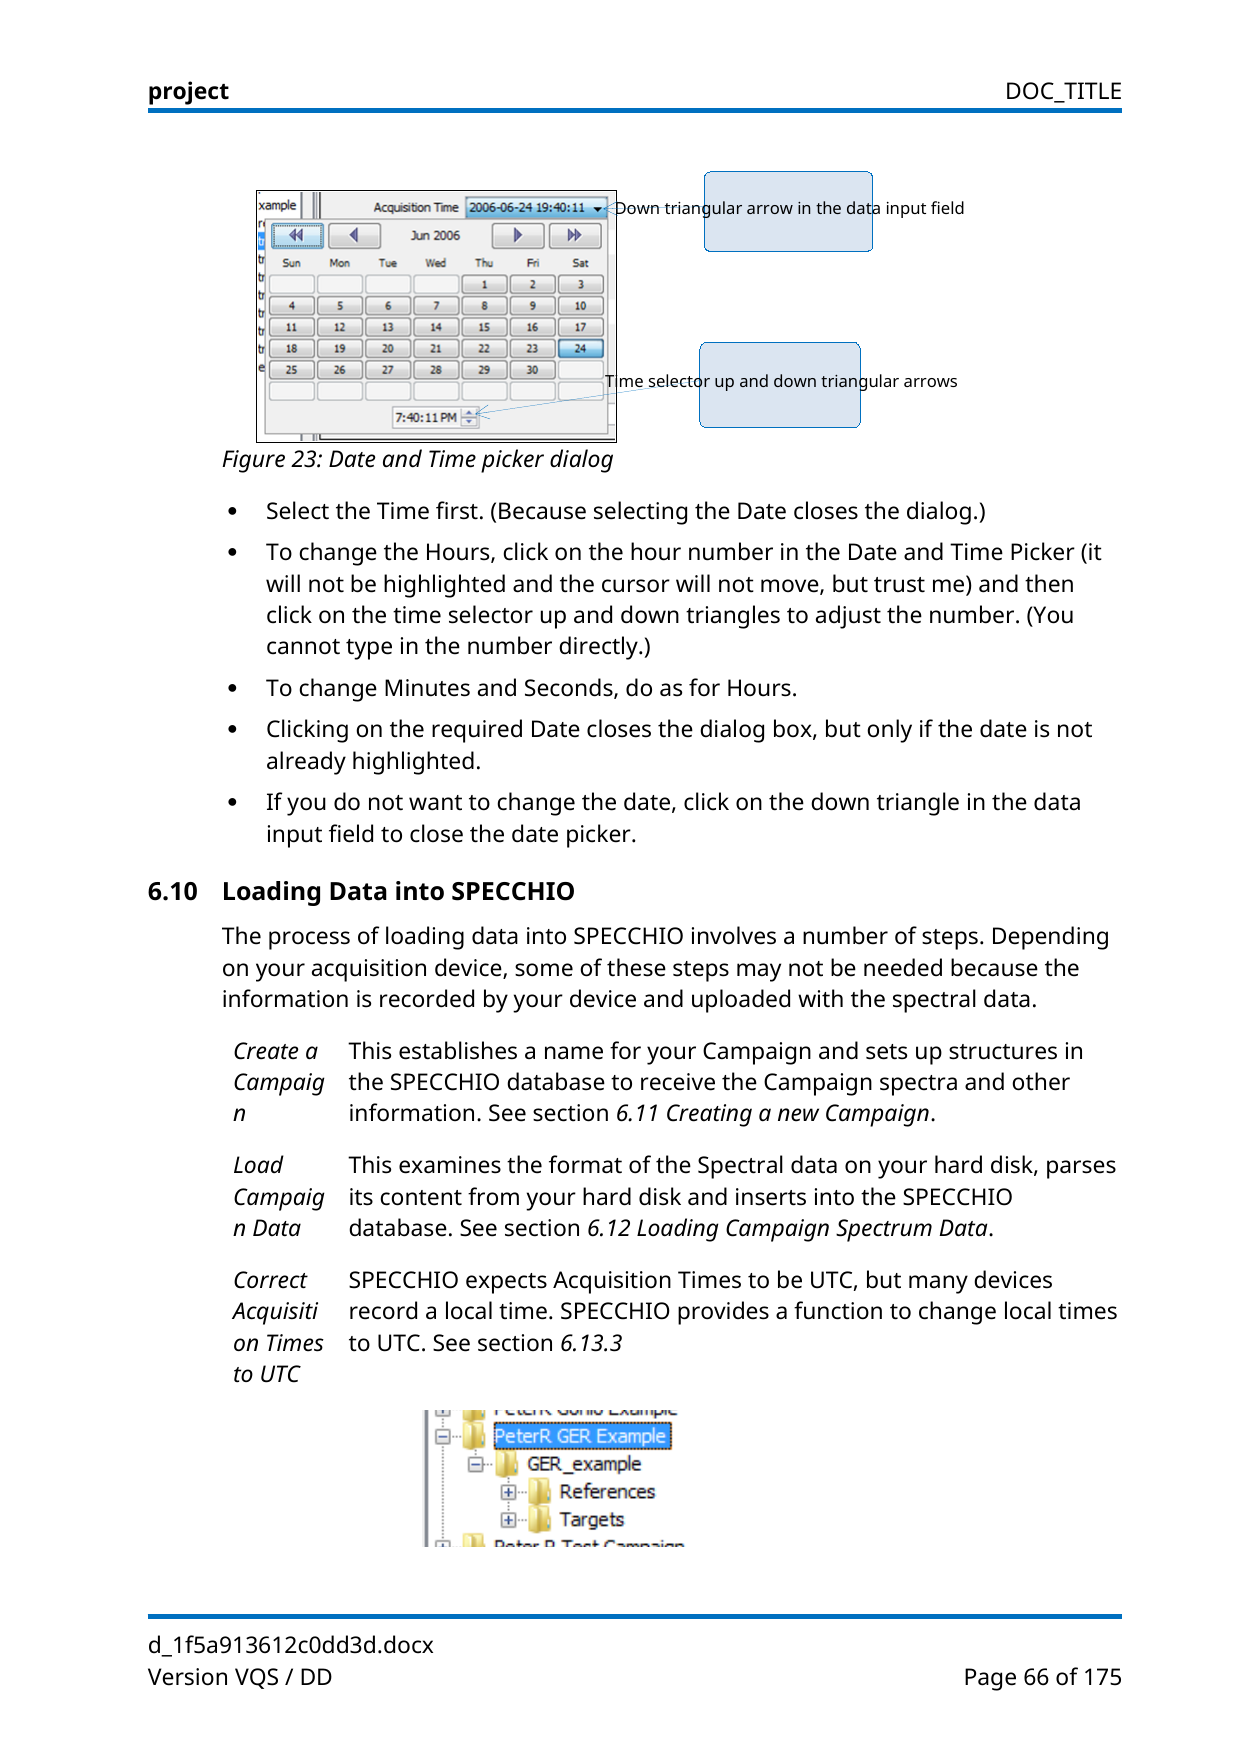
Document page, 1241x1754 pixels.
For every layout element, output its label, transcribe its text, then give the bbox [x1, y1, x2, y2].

text To change Minutes and Seconds, do as for Hours. [228, 672, 1122, 703]
picture [607, 209, 616, 214]
text The process of loading data into SPECCHIO involves a number of steps. Depending on your acquisition device, some of these steps may not be needed because the information is recorded by your device and uploaded with the spectral data. [222, 920, 1122, 1014]
text Clicking on the required Date closes the dialog box, but only if the date is not already highlighted. [228, 713, 1122, 776]
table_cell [222, 1254, 337, 1557]
text To change the Hours, click on the hour number in the Date and Time Picker (it will not be highlighted and the cursor will not move, but trust me) and then click on the time selector up and down triangles to adjust the number. (You cannot type in the number directly.) [228, 536, 1122, 661]
picture [422, 1410, 702, 1547]
table_header Create a Campaign [222, 1025, 337, 1139]
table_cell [337, 1254, 1133, 1557]
text If you do not want to change the date, click on the down triangle in the data input field to close the date picker. [228, 786, 1122, 849]
picture [257, 191, 616, 442]
picture [608, 203, 616, 208]
table_cell Load Campaign Data [222, 1139, 337, 1254]
subtitle Loading Data into SPECCHIO [148, 874, 1122, 908]
text Select the Time first. (Because selecting the Date closes the dialog.) [228, 494, 1122, 526]
